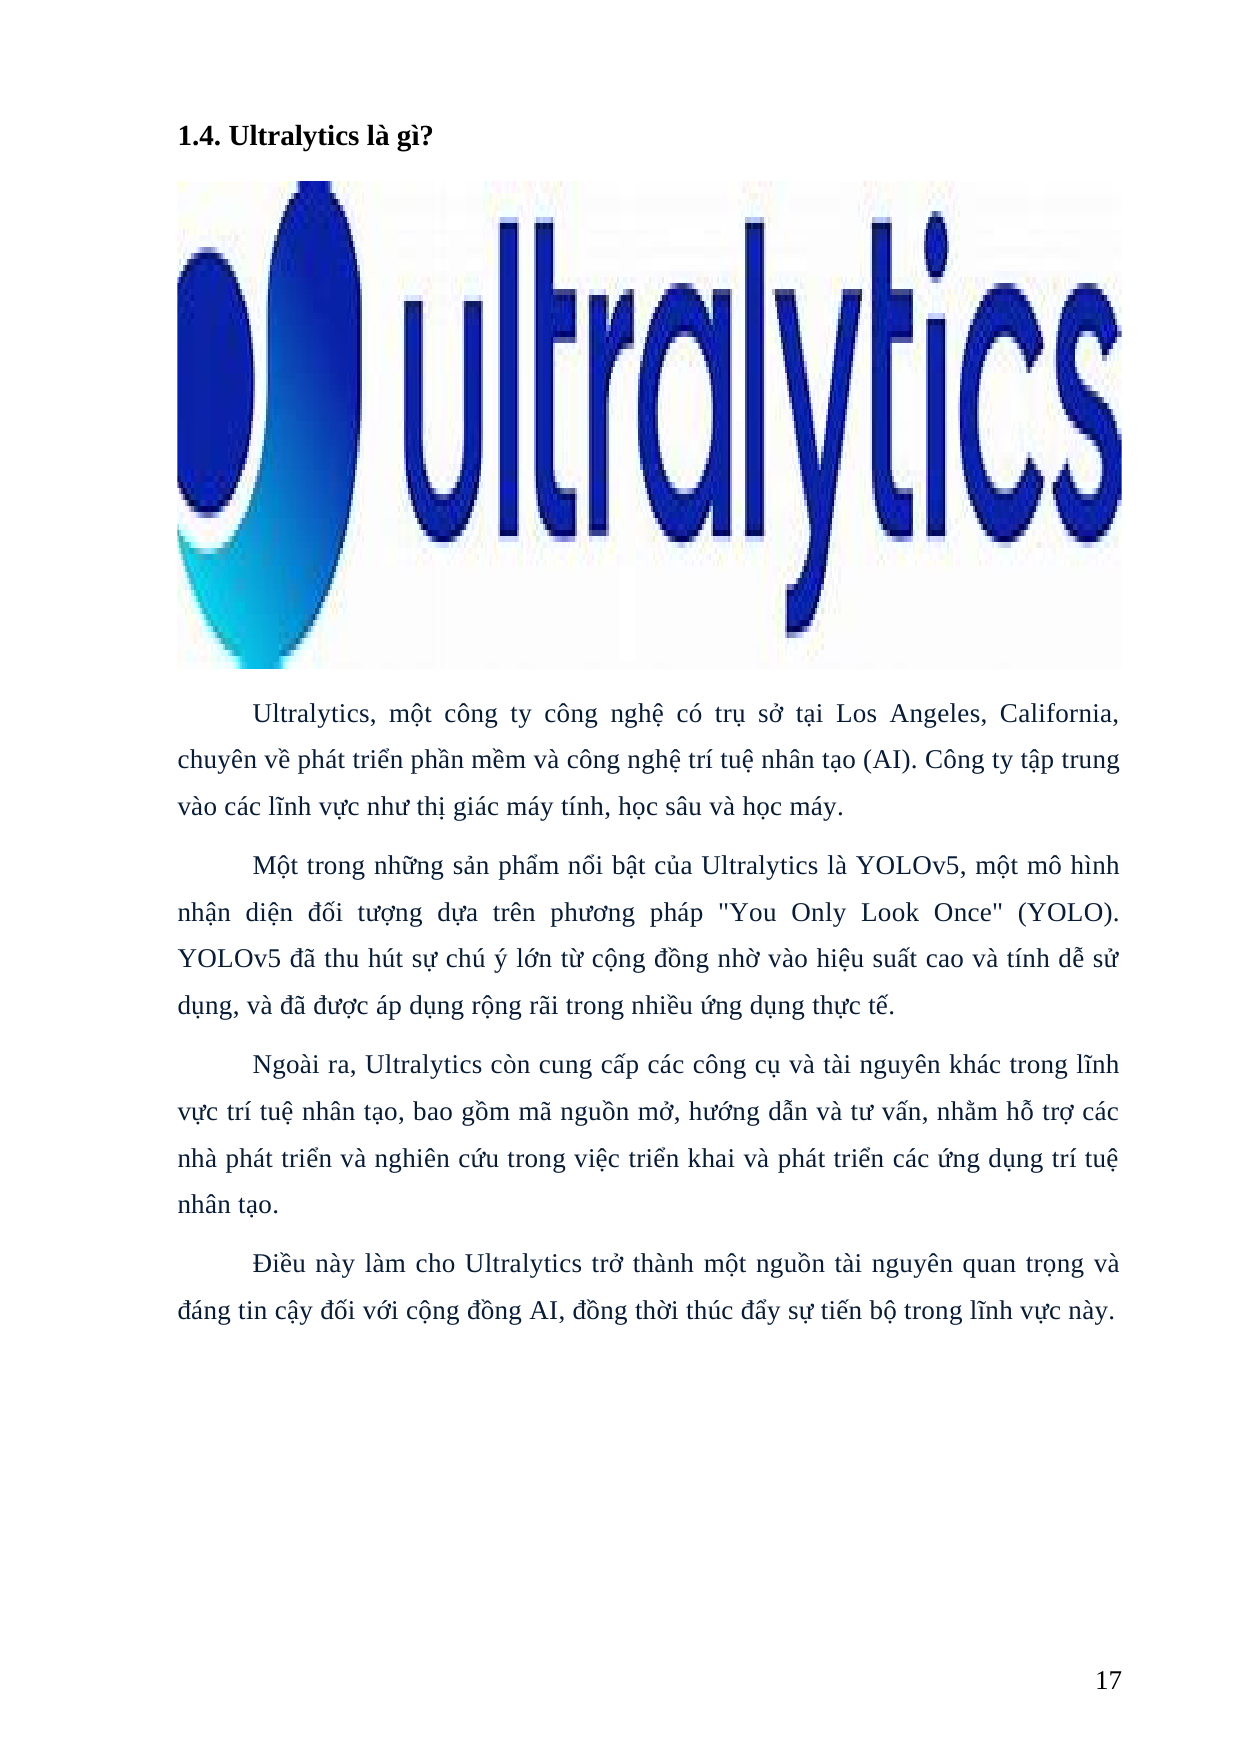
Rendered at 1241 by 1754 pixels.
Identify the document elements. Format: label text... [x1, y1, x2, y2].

subtitle 1.4. Ultralytics là gì? [177, 118, 1122, 152]
text Ultralytics, một công ty công nghệ có trụ sở tại Los Angeles, California, chuyên về phát triển phần mềm và công nghệ trí tuệ nhân tạo (AI). Công ty tập trung vào các lĩnh vực như thị giác máy tính, học sâu và học máy. [177, 697, 1122, 821]
picture [265, 555, 269, 565]
text Ngoài ra, Ultralytics còn cung cấp các công cụ và tài nguyên khác trong lĩnh vực trí tuệ nhân tạo, bao gồm mã nguồn mở, hướng dẫn và tư vấn, nhằm hỗ trợ các nhà phát triển và nghiên cứu trong việc triển khai và phát triển các ứng dụng trí tuệ nhân tạo. [177, 1048, 1122, 1219]
picture [241, 555, 248, 565]
text Điều này làm cho Ultralytics trở thành một nguồn tài nguyên quan trọng và đáng tin cậy đối với cộng đồng AI, đồng thời thúc đẩy sự tiến bộ trong lĩnh vực này. [177, 1247, 1122, 1325]
text Một trong những sản phẩm nổi bật của Ultralytics là YOLOv5, một mô hình nhận diện đối tượng dựa trên phương pháp "You Only Look Once" (YOLO). YOLOv5 đã thu hút sự chú ý lớn từ cộng đồng nhờ vào hiệu suất cao và tính dễ sử dụng, và đã được áp dụng rộng rãi trong nhiều ứng dụng thực tế. [177, 849, 1122, 1020]
picture [177, 181, 1122, 669]
